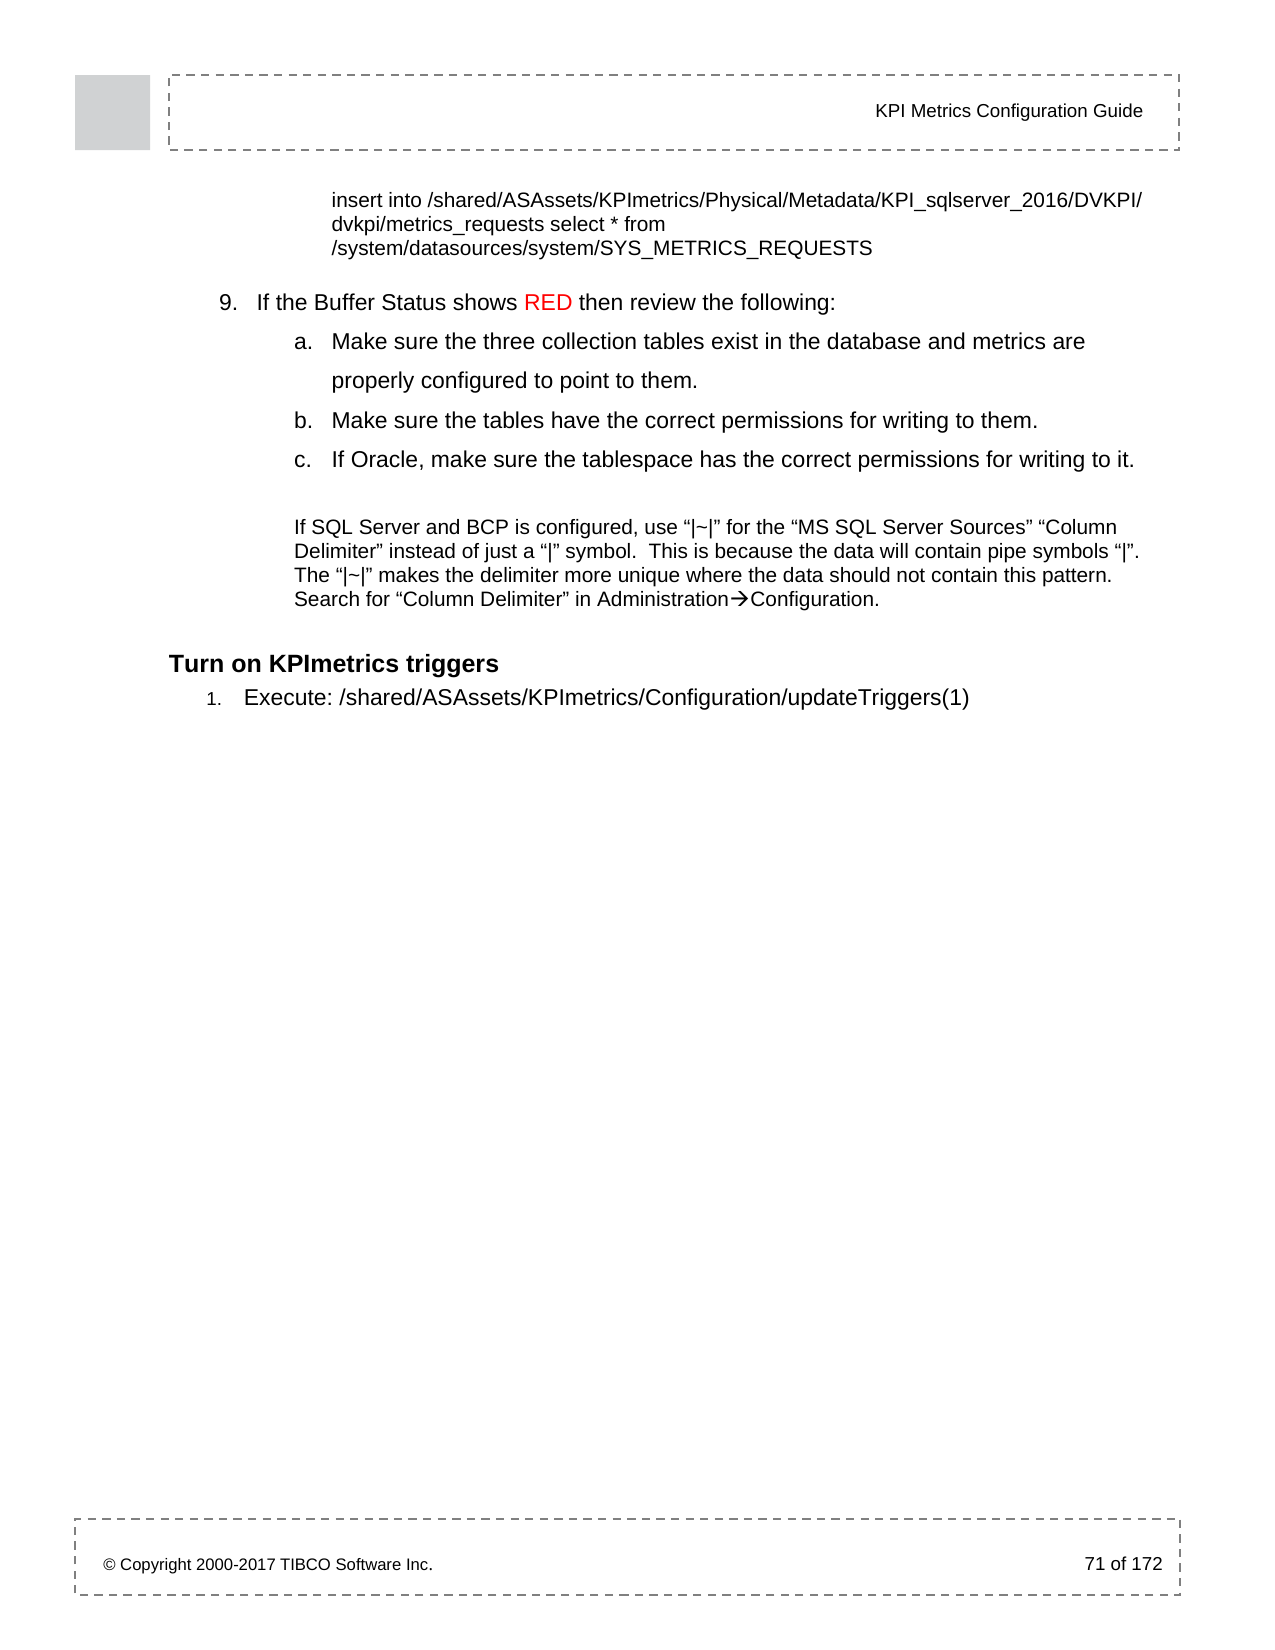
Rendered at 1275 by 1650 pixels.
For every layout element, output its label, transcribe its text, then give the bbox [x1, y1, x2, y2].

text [331, 187, 1162, 259]
subtitle Turn on KPImetrics triggers [169, 648, 1162, 677]
list Make sure the three collection tables exist in the database and metrics are properly configured to point to them. [294, 328, 1162, 394]
list If the Buffer Status shows RED then review the following: [219, 288, 1162, 315]
list Make sure the tables have the correct permissions for writing to them. [294, 407, 1162, 433]
list Execute: /shared/ASAssets/KPImetrics/Configuration/updateTriggers(1) [206, 683, 1162, 710]
text If SQL Server and BCP is configured, use “|~|” for the “MS SQL Server Sources” “Column Delimiter” instead of just a “|” symbol. This is because the data will contain pipe symbols “|”. The “|~|” makes the delimiter more unique where the data should not contain this pattern. Search for “Column Delimiter” in AdministrationConfiguration. [294, 515, 1162, 611]
list If Oracle, make sure the tablespace has the correct permissions for writing to it. [294, 446, 1162, 473]
